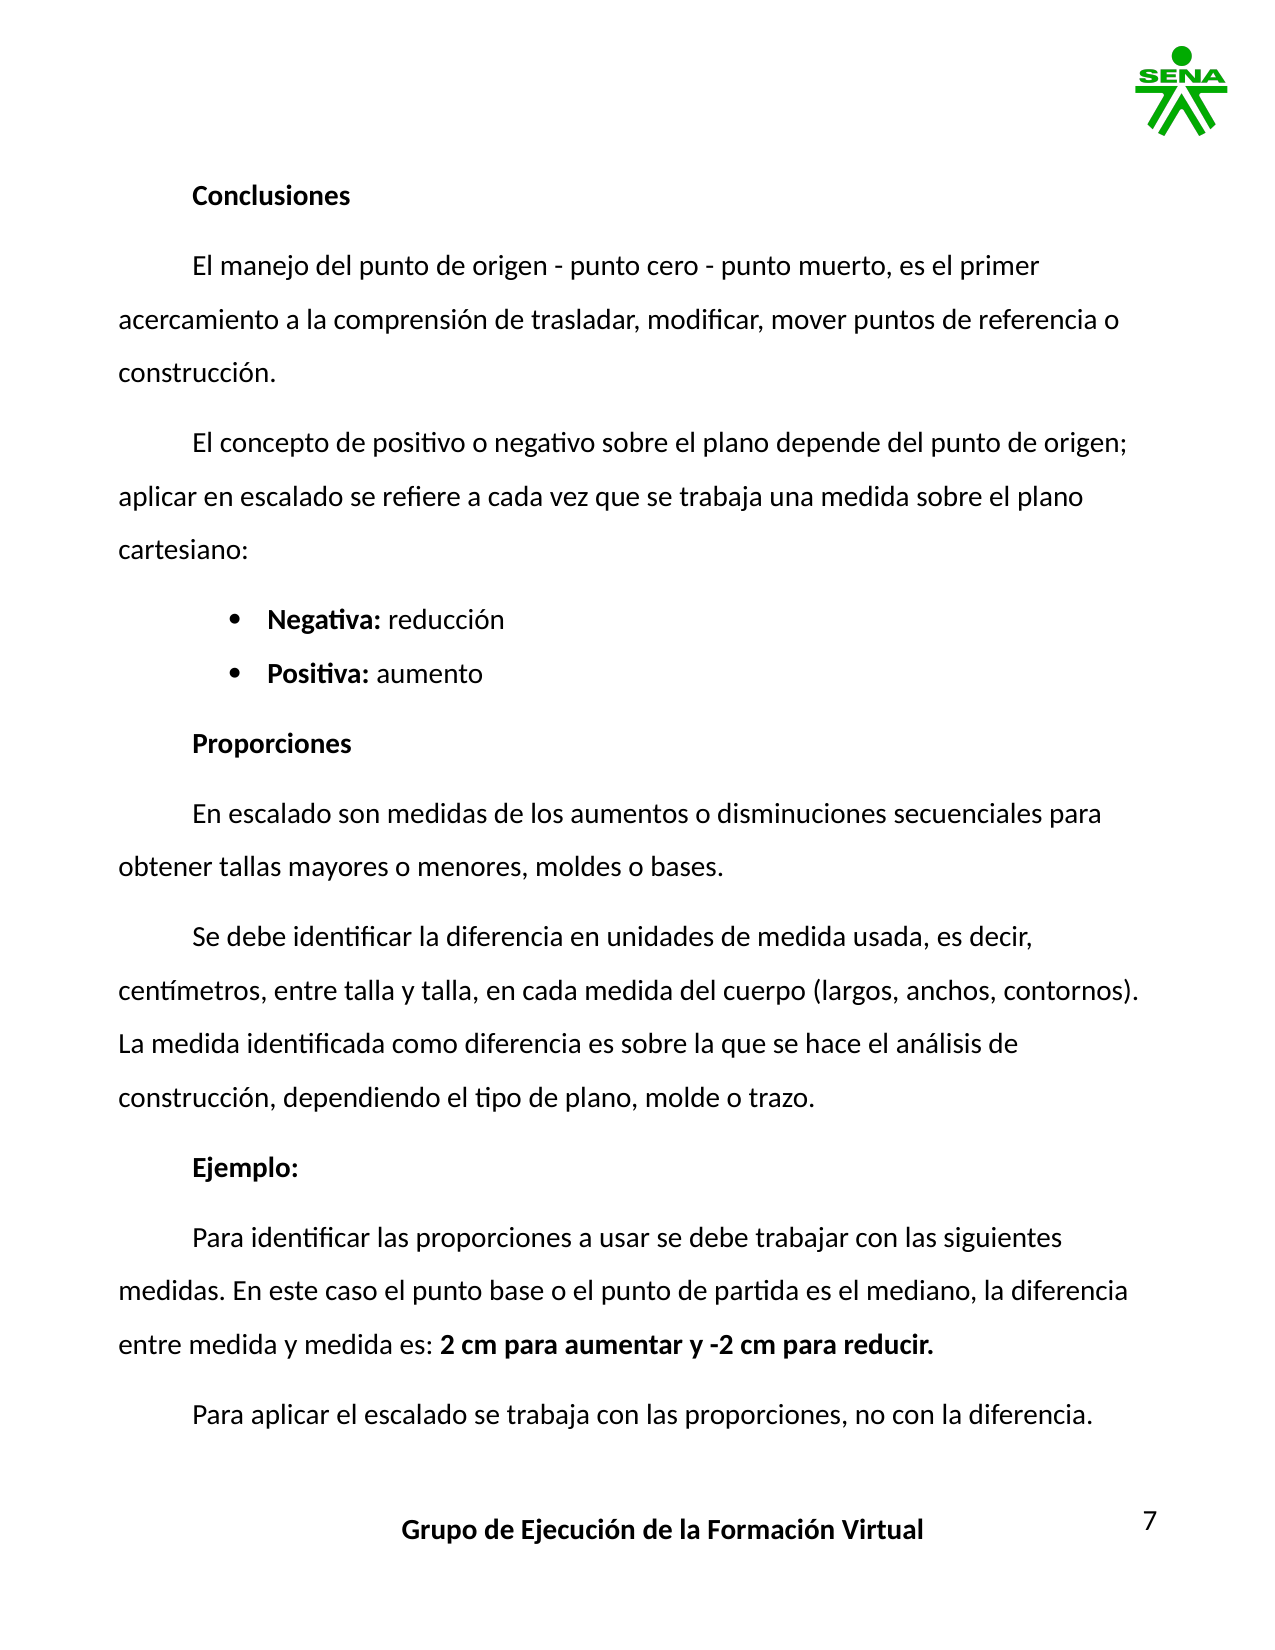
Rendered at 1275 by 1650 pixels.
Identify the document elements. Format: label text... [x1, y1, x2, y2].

list Negativa: reducción [229, 601, 1157, 637]
text Para aplicar el escalado se trabaja con las proporciones, no con la diferencia. [118, 1396, 1157, 1432]
text Para identificar las proporciones a usar se debe trabajar con las siguientes medidas. En este caso el punto base o el punto de partida es el mediano, la diferencia entre medida y medida es: 2 cm para aumentar y -2 cm para reducir. [118, 1219, 1157, 1361]
picture [1135, 46, 1228, 136]
text El concepto de positivo o negativo sobre el plano depende del punto de origen; aplicar en escalado se refiere a cada vez que se trabaja una medida sobre el plano cartesiano: [118, 424, 1157, 567]
list Positiva: aumento [229, 655, 1157, 690]
text Ejemplo: [118, 1149, 1157, 1184]
text Se debe identificar la diferencia en unidades de medida usada, es decir, centímetros, entre talla y talla, en cada medida del cuerpo (largos, anchos, contornos). La medida identificada como diferencia es sobre la que se hace el análisis de construcción, dependiendo el tipo de plano, molde o trazo. [118, 918, 1157, 1114]
text Proporciones [118, 725, 1157, 760]
text El manejo del punto de origen - punto cero - punto muerto, es el primer acercamiento a la comprensión de trasladar, modificar, mover puntos de referencia o construcción. [118, 247, 1157, 390]
text En escalado son medidas de los aumentos o disminuciones secuenciales para obtener tallas mayores o menores, moldes o bases. [118, 795, 1157, 884]
text Conclusiones [192, 177, 1157, 213]
